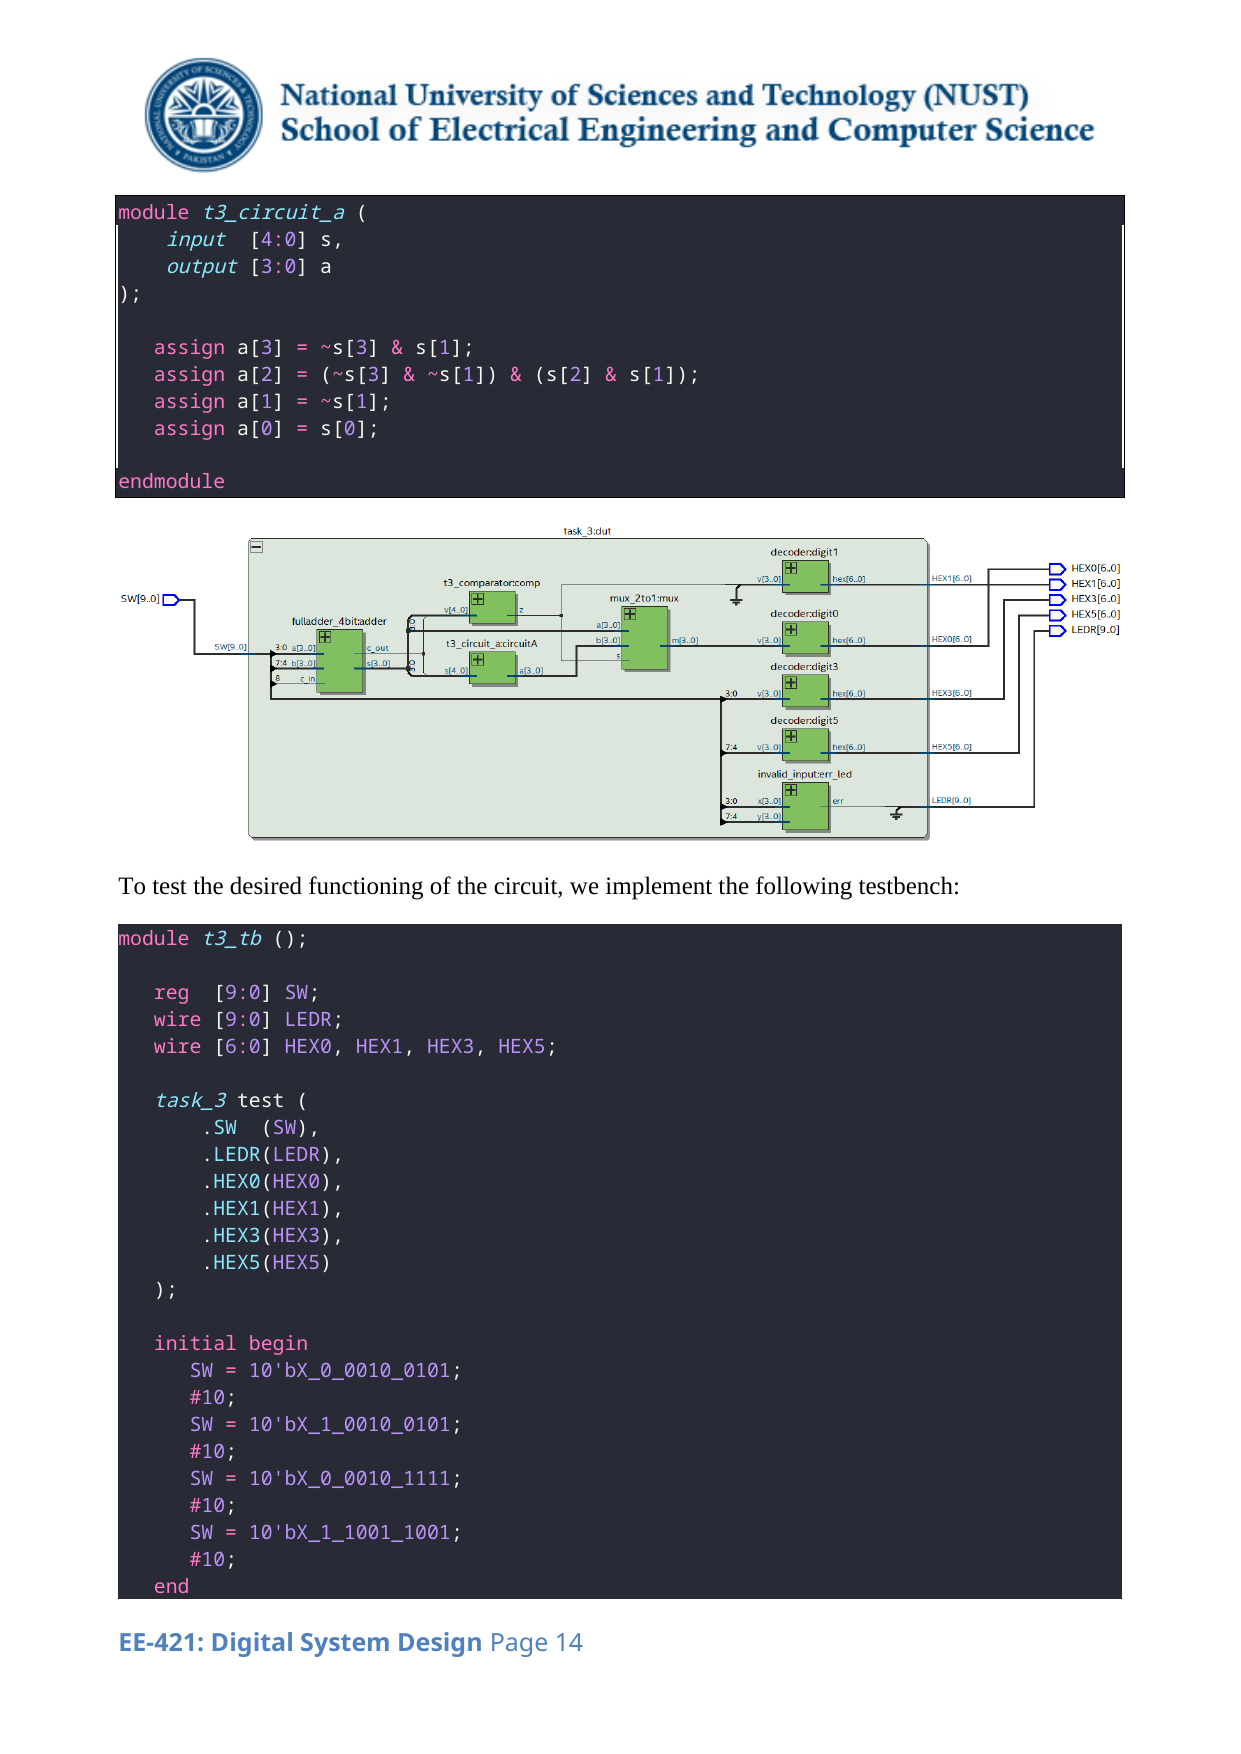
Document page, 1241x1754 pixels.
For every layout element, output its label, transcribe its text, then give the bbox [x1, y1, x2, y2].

text SW = 10'bX_1_0010_0101; [118, 1410, 1122, 1437]
text endmodule [116, 465, 1124, 497]
text initial begin [118, 1329, 1122, 1356]
text module t3_circuit_a ( [116, 196, 1124, 225]
text output [3:0] a [118, 252, 1122, 279]
text wire [6:0] HEX0, HEX1, HEX3, HEX5; [118, 1032, 1122, 1059]
text #10; [118, 1437, 1122, 1464]
text reg [9:0] SW; [118, 978, 1122, 1006]
text wire [9:0] LEDR; [118, 1006, 1122, 1032]
text end [118, 1572, 1122, 1599]
text #10; [118, 1491, 1122, 1518]
text .HEX3(HEX3), [118, 1221, 1122, 1248]
text .LEDR(LEDR), [118, 1140, 1122, 1167]
text .SW (SW), [118, 1113, 1122, 1140]
text assign a[0] = s[0]; [118, 414, 1122, 441]
text To test the desired functioning of the circuit, we implement the following testbench: [118, 871, 1122, 899]
text .HEX0(HEX0), [118, 1167, 1122, 1194]
text ); [118, 1275, 1122, 1302]
text assign a[2] = (~s[3] & ~s[1]) & (s[2] & s[1]); [118, 360, 1122, 387]
picture [118, 522, 1123, 842]
picture [132, 52, 1108, 183]
text SW = 10'bX_0_0010_0101; [118, 1356, 1122, 1383]
text SW = 10'bX_1_1001_1001; [118, 1518, 1122, 1545]
text task_3 test ( [118, 1086, 1122, 1113]
text assign a[1] = ~s[1]; [118, 387, 1122, 414]
text module t3_tb (); [118, 924, 1122, 952]
text SW = 10'bX_0_0010_1111; [118, 1464, 1122, 1491]
text .HEX1(HEX1), [118, 1194, 1122, 1221]
text input [4:0] s, [118, 225, 1122, 252]
text ); [118, 279, 1122, 306]
text #10; [118, 1383, 1122, 1410]
text #10; [118, 1545, 1122, 1572]
text .HEX5(HEX5) [118, 1248, 1122, 1275]
text assign a[3] = ~s[3] & s[1]; [118, 333, 1122, 360]
